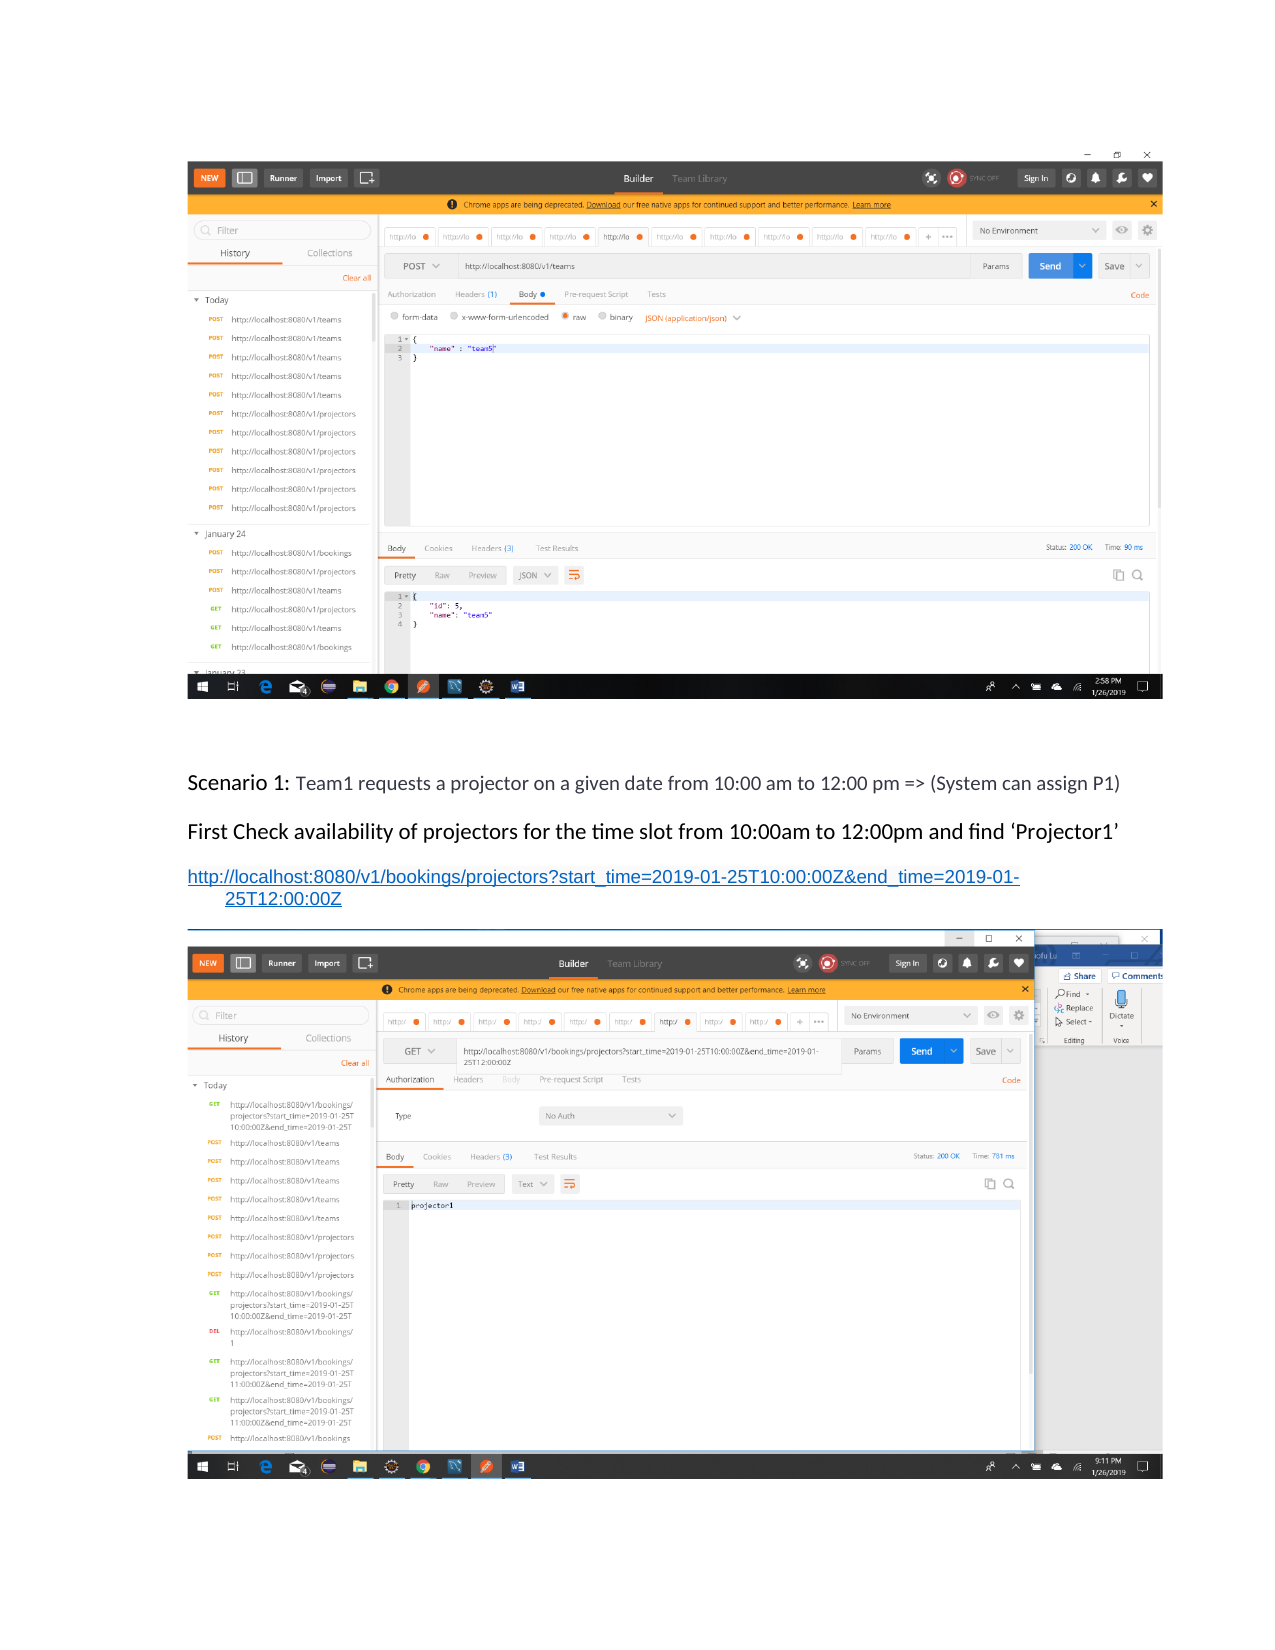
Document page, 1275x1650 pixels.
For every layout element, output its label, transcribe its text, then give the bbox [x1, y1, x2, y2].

text http://localhost:8080/v1/bookings/projectors?start_time=2019-01-25T10:00:00Z&end_time=2019-01-25T12:00:00Z [187, 866, 1125, 909]
text Scenario 1: Team1 requests a projector on a given date from 10:00 am to 12:00 pm => (System can assign P1) [187, 768, 1125, 796]
picture [187, 929, 1163, 1479]
picture [187, 150, 1163, 699]
text First Check availability of projectors for the time slot from 10:00am to 12:00pm and find ‘Projector1’ [187, 817, 1125, 845]
